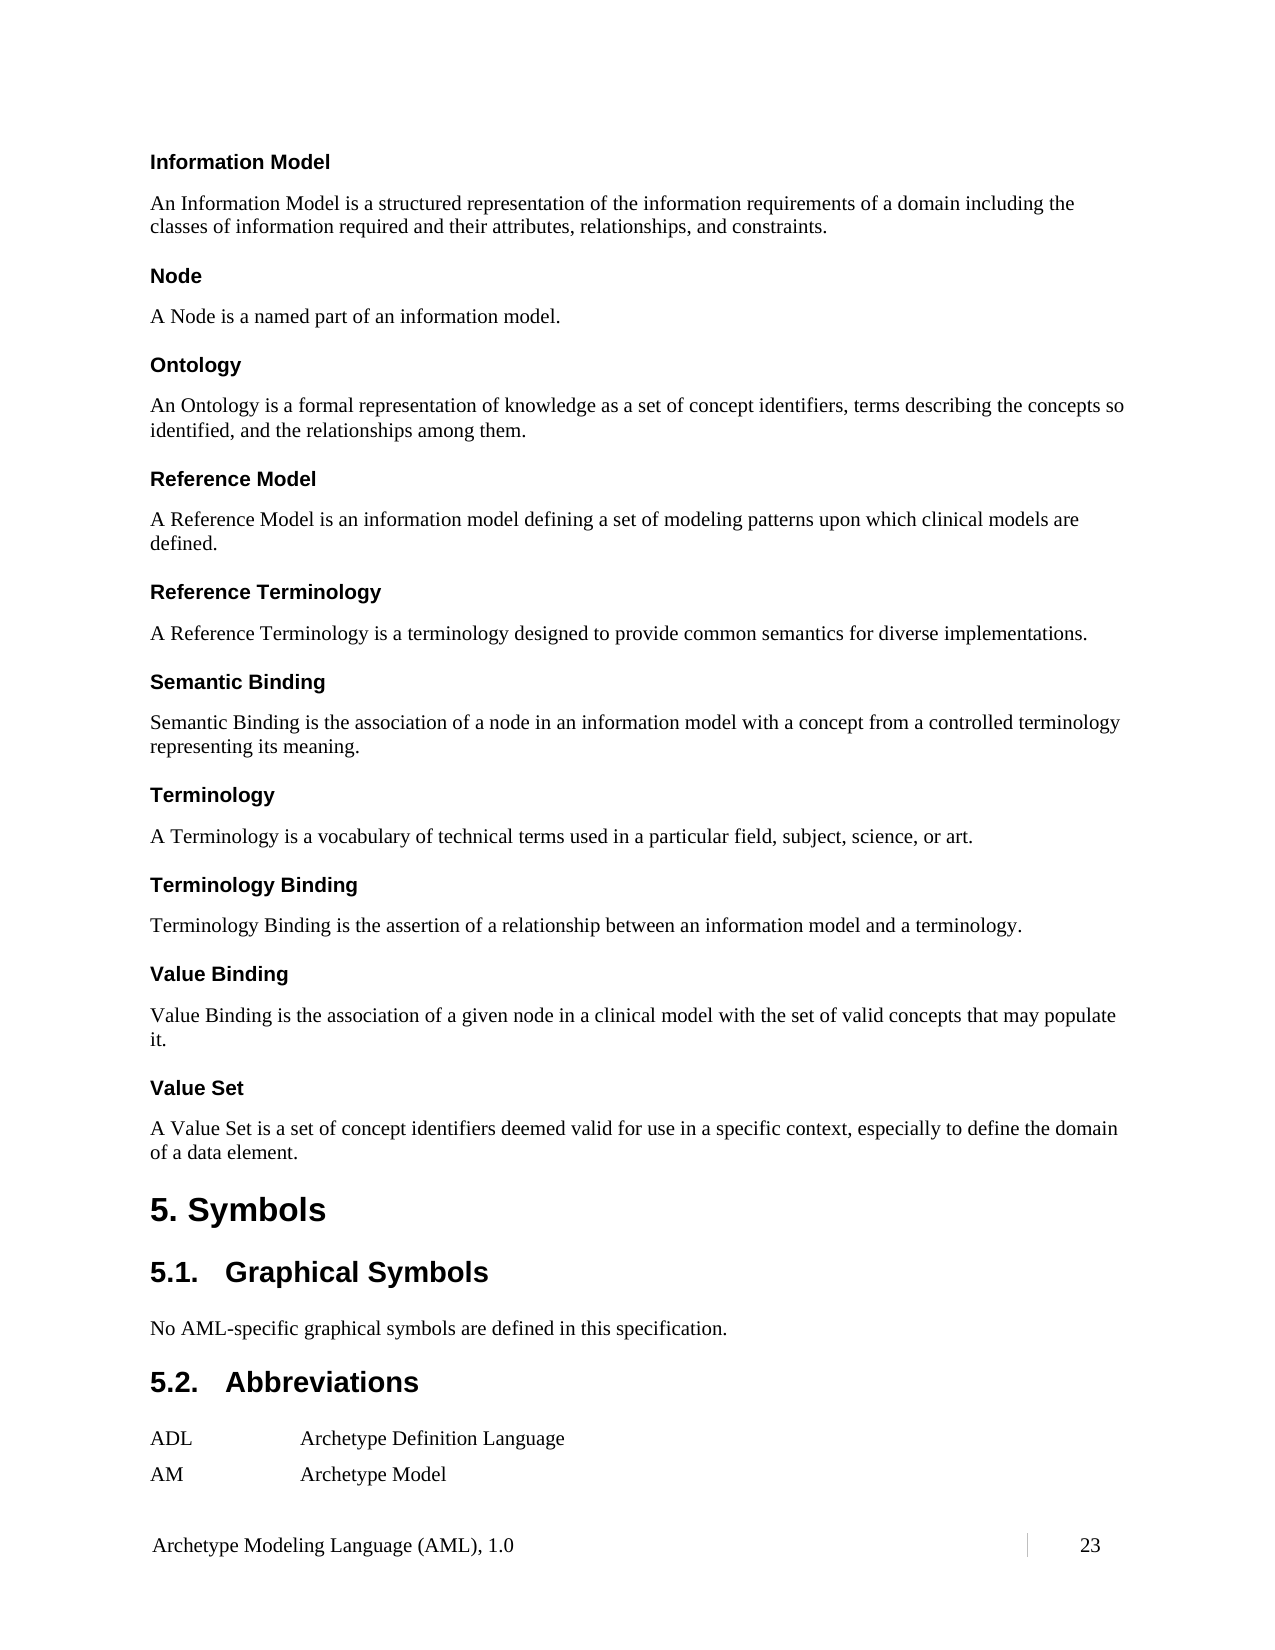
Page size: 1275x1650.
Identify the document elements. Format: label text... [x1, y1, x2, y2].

text Terminology [150, 783, 1125, 807]
text A Reference Terminology is a terminology designed to provide common semantics for diverse implementations. [150, 621, 1125, 644]
text Reference Terminology [150, 580, 1125, 604]
text Value Binding is the association of a given node in a clinical model with the set of valid concepts that may populate it. [150, 1002, 1125, 1051]
text Value Set [150, 1076, 1125, 1099]
text Node [150, 263, 1125, 287]
text Value Binding [150, 962, 1125, 986]
subtitle Graphical Symbols [150, 1255, 1125, 1289]
text A Reference Model is an information model defining a set of modeling patterns upon which clinical models are defined. [150, 507, 1125, 555]
subtitle Symbols [150, 1190, 1125, 1228]
subtitle Abbreviations [150, 1365, 1125, 1399]
text Semantic Binding [150, 669, 1125, 693]
text Terminology Binding [150, 873, 1125, 897]
text An Information Model is a structured representation of the information requirements of a domain including the classes of information required and their attributes, relationships, and constraints. [150, 190, 1125, 238]
text Information Model [150, 150, 1125, 174]
text Terminology Binding is the assertion of a relationship between an information model and a terminology. [150, 913, 1125, 937]
text No AML-specific graphical symbols are defined in this specification. [150, 1316, 1125, 1340]
text ADL Archetype Definition Language [150, 1426, 1125, 1450]
text A Terminology is a vocabulary of technical terms used in a particular field, subject, science, or art. [150, 823, 1125, 848]
text Reference Model [150, 467, 1125, 491]
text Ontology [150, 353, 1125, 377]
text An Ontology is a formal representation of knowledge as a set of concept identifiers, terms describing the concepts so identified, and the relationships among them. [150, 393, 1125, 442]
text A Value Set is a set of concept identifiers deemed valid for use in a specific context, especially to define the domain of a data element. [150, 1116, 1125, 1164]
text AM Archetype Model [150, 1462, 1125, 1486]
text Semantic Binding is the association of a node in an information model with a concept from a controlled terminology representing its meaning. [150, 710, 1125, 758]
text A Node is a named part of an information model. [150, 304, 1125, 328]
